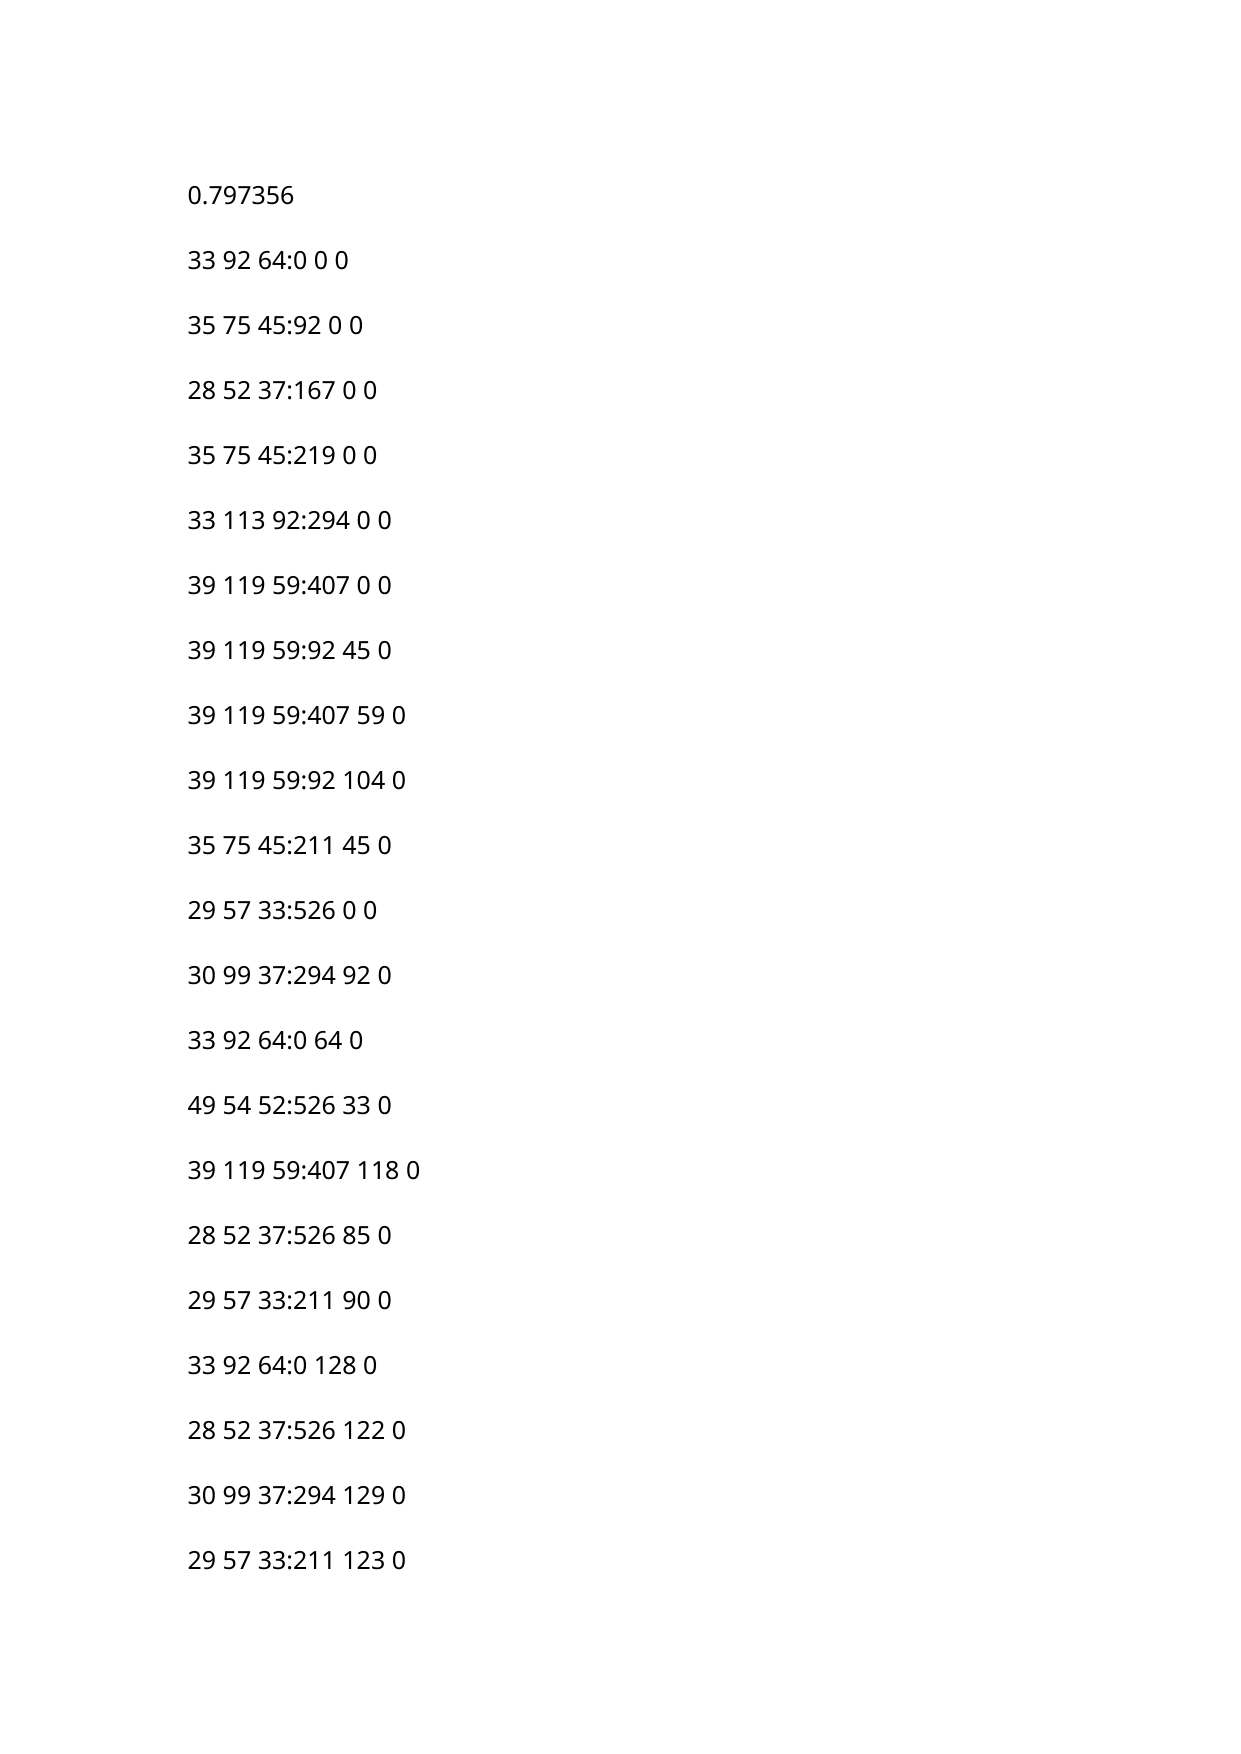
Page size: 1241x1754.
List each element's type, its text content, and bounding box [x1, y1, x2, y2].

text 39 119 59:92 104 0 [187, 747, 1053, 812]
text 29 57 33:211 123 0 [187, 1527, 1053, 1592]
text 35 75 45:92 0 0 [187, 292, 1053, 357]
text 28 52 37:167 0 0 [187, 357, 1053, 422]
text 33 92 64:0 64 0 [187, 1007, 1053, 1072]
text 33 92 64:0 128 0 [187, 1332, 1053, 1397]
text 30 99 37:294 129 0 [187, 1462, 1053, 1527]
text 28 52 37:526 85 0 [187, 1202, 1053, 1267]
text 0.797356 [187, 162, 1053, 227]
text 49 54 52:526 33 0 [187, 1072, 1053, 1137]
text 30 99 37:294 92 0 [187, 942, 1053, 1007]
text 39 119 59:407 59 0 [187, 682, 1053, 747]
text 39 119 59:407 118 0 [187, 1137, 1053, 1202]
text 29 57 33:211 90 0 [187, 1267, 1053, 1332]
text 39 119 59:407 0 0 [187, 552, 1053, 617]
text 39 119 59:92 45 0 [187, 617, 1053, 682]
text 35 75 45:219 0 0 [187, 422, 1053, 487]
text 35 75 45:211 45 0 [187, 812, 1053, 877]
text 28 52 37:526 122 0 [187, 1397, 1053, 1462]
text 33 92 64:0 0 0 [187, 227, 1053, 292]
text 33 113 92:294 0 0 [187, 487, 1053, 552]
text 29 57 33:526 0 0 [187, 877, 1053, 942]
